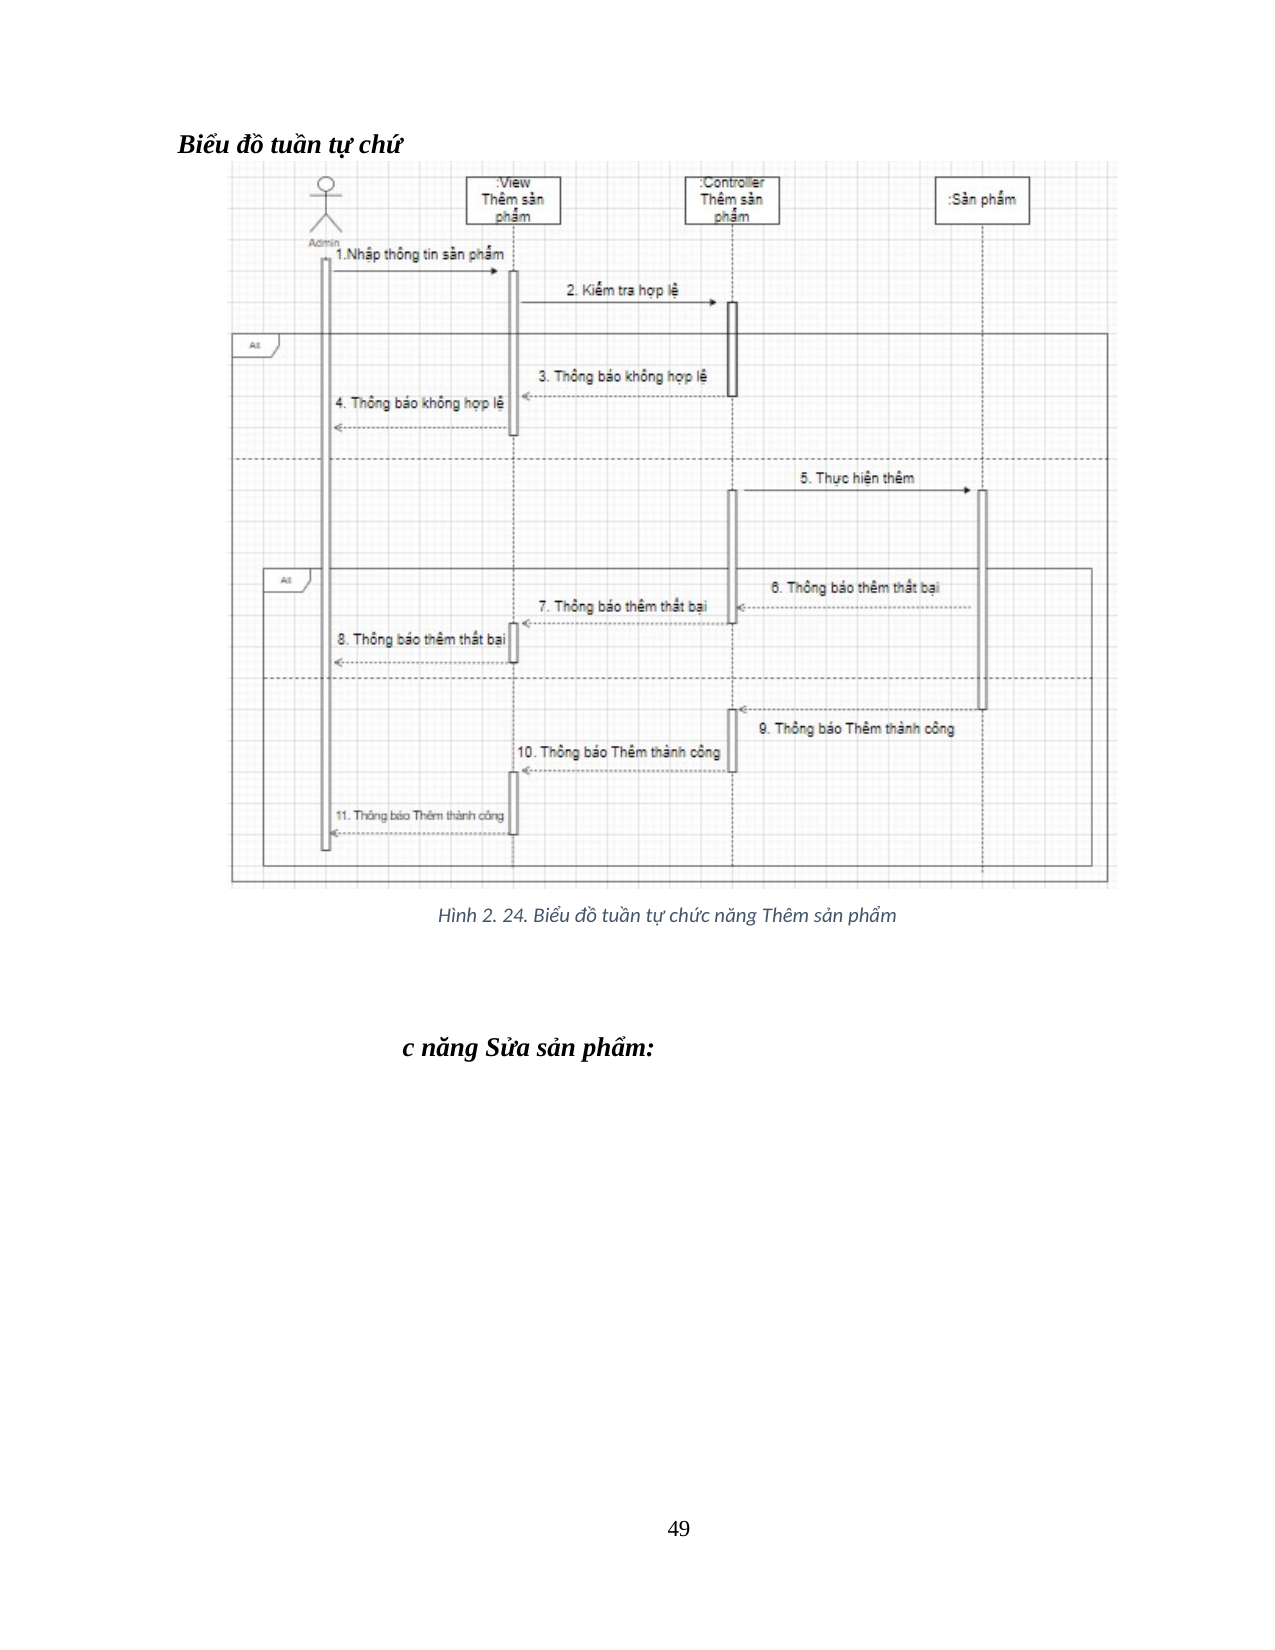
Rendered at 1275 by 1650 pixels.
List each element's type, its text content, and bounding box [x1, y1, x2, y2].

picture [227, 161, 1118, 889]
text c năng Sửa sản phẩm: [402, 1031, 1160, 1062]
subtitle Hình 2. 24. Biểu đồ tuần tự chức năng Thêm sản phẩm [254, 902, 1080, 928]
